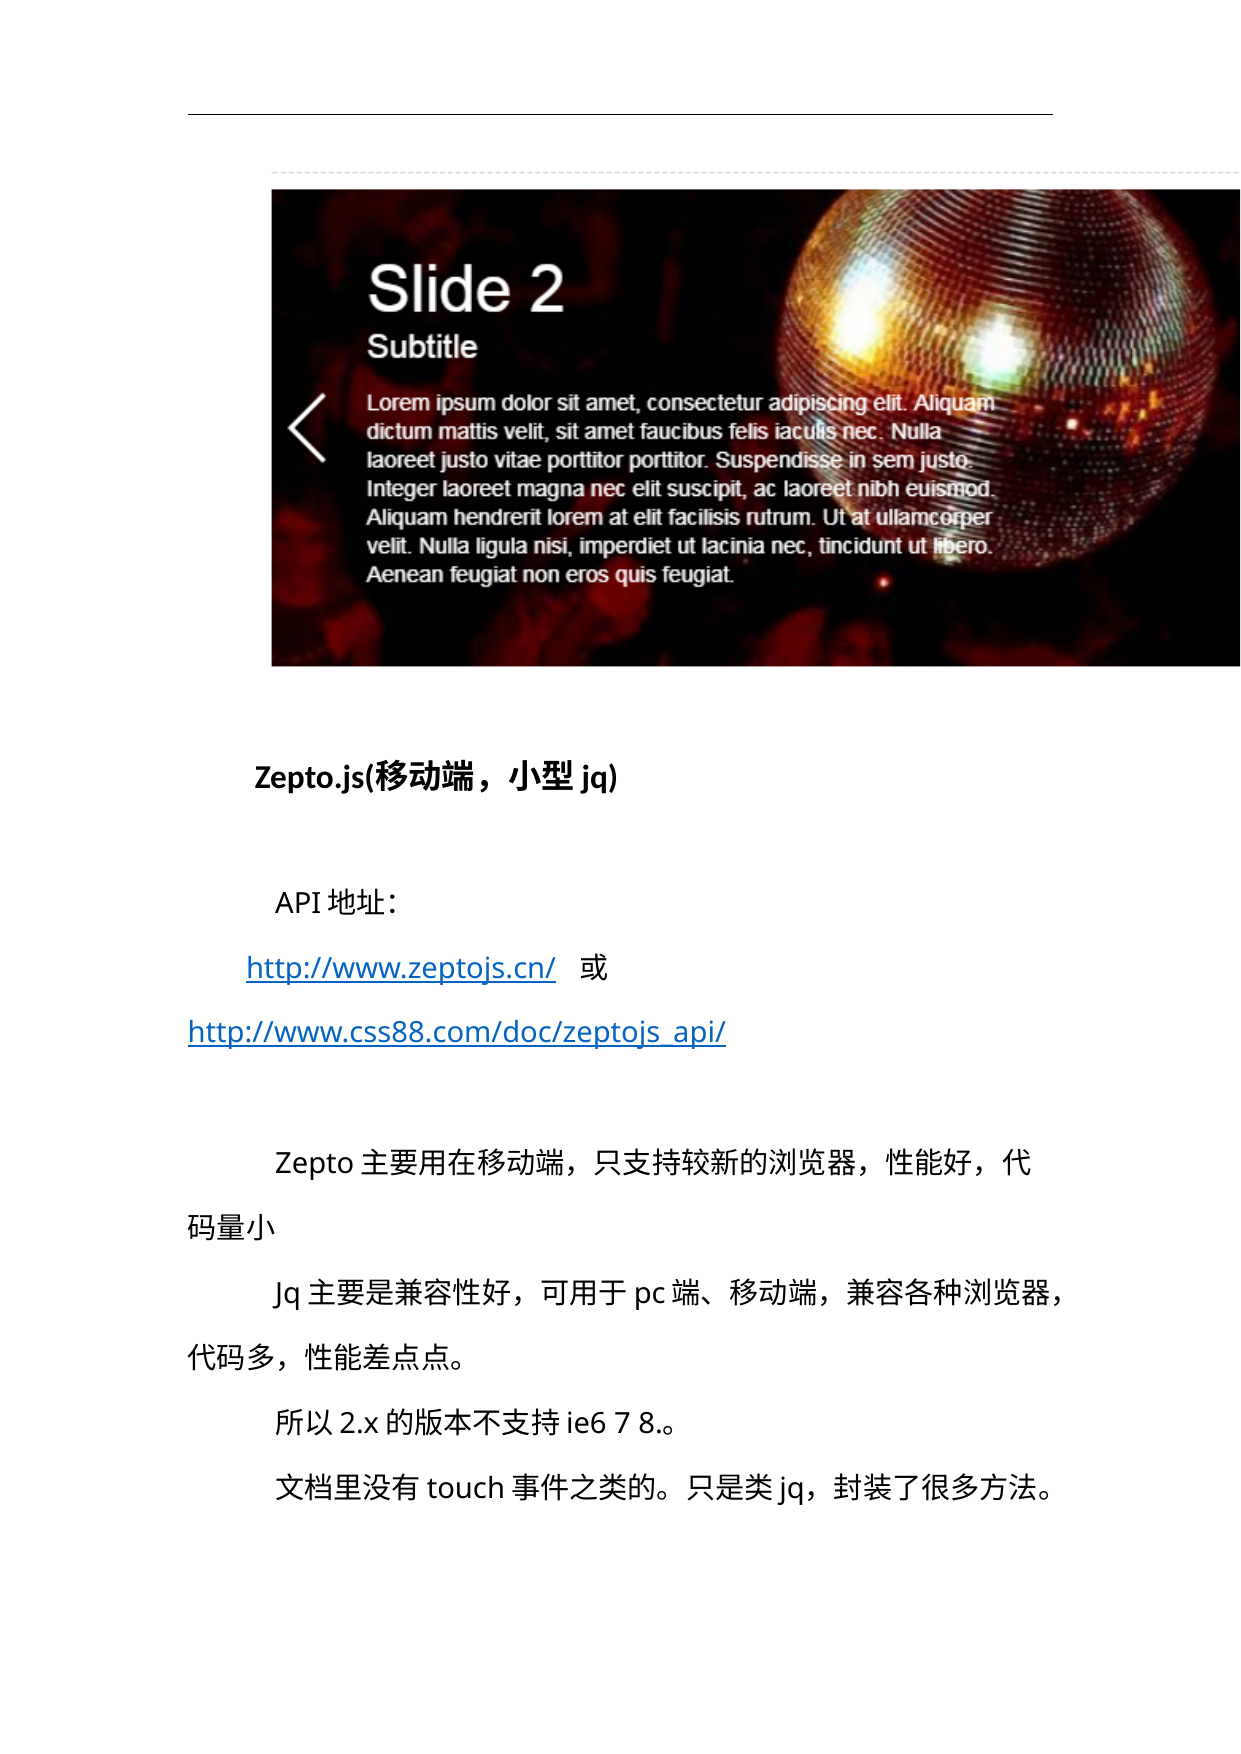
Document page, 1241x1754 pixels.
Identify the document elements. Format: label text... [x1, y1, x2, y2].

text http://www.zeptojs.cn/ 或 http://www.css88.com/doc/zeptojs_api/ [187, 934, 1053, 1064]
text 所以2.x的版本不支持ie6 7 8.。 [187, 1389, 1053, 1454]
picture [245, 162, 1241, 708]
text Zepto主要用在移动端，只支持较新的浏览器，性能好，代码量小 [187, 1129, 1053, 1259]
text API地址： [187, 869, 1053, 934]
subtitle Zepto.js(移动端，小型jq) [187, 742, 1053, 807]
text 文档里没有touch事件之类的。只是类jq，封装了很多方法。 [187, 1454, 1053, 1519]
text Jq主要是兼容性好，可用于pc端、移动端，兼容各种浏览器，代码多，性能差点点。 [187, 1259, 1053, 1389]
